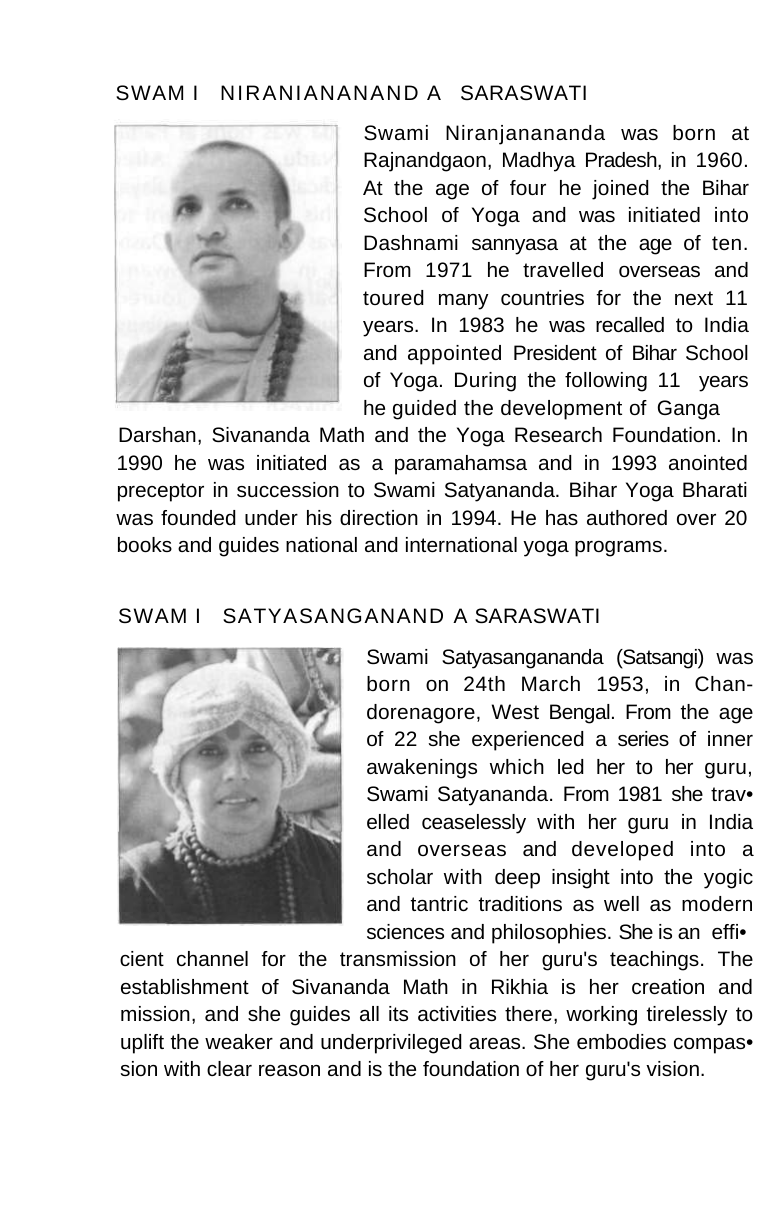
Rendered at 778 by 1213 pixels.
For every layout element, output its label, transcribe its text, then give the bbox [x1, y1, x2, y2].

text cient channel for the transmission of her guru's teachings. The establishment of Sivananda Math in Rikhia is her creation and mission, and she guides all its activities there, working tirelessly to uplift the weaker and underprivileged areas. She embodies compas• sion with clear reason and is the foundation of her guru's vision. [119, 947, 754, 1081]
text SWAM I NIRANIANANAND A SARASWATI [115, 80, 764, 104]
text Swami Niranjanananda was born at Rajnandgaon, Madhya Pradesh, in 1960. At the age of four he joined the Bihar School of Yoga and was initiated into Dashnami sannyasa at the age of ten. From 1971 he travelled overseas and toured many countries for the next 11 years. In 1983 he was recalled to India and appointed President of Bihar School of Yoga. During the following 11 years he guided the development of Ganga [363, 120, 749, 419]
picture [113, 119, 342, 411]
text Darshan, Sivananda Math and the Yoga Research Foundation. In 1990 he was initiated as a paramahamsa and in 1993 anointed preceptor in succession to Swami Satyananda. Bihar Yoga Bharati was founded under his direction in 1994. He has authored over 20 books and guides national and international yoga programs. [116, 423, 749, 557]
picture [117, 647, 344, 926]
text Swami Satyasangananda (Satsangi) was born on 24th March 1953, in Chan- dorenagore, West Bengal. From the age of 22 she experienced a series of inner awakenings which led her to her guru, Swami Satyananda. From 1981 she trav• elled ceaselessly with her guru in India and overseas and developed into a scholar with deep insight into the yogic and tantric traditions as well as modern sciences and philosophies. She is an effi• [366, 644, 753, 943]
text SWAM I SATYASANGANAND A SARASWATI [118, 604, 764, 628]
